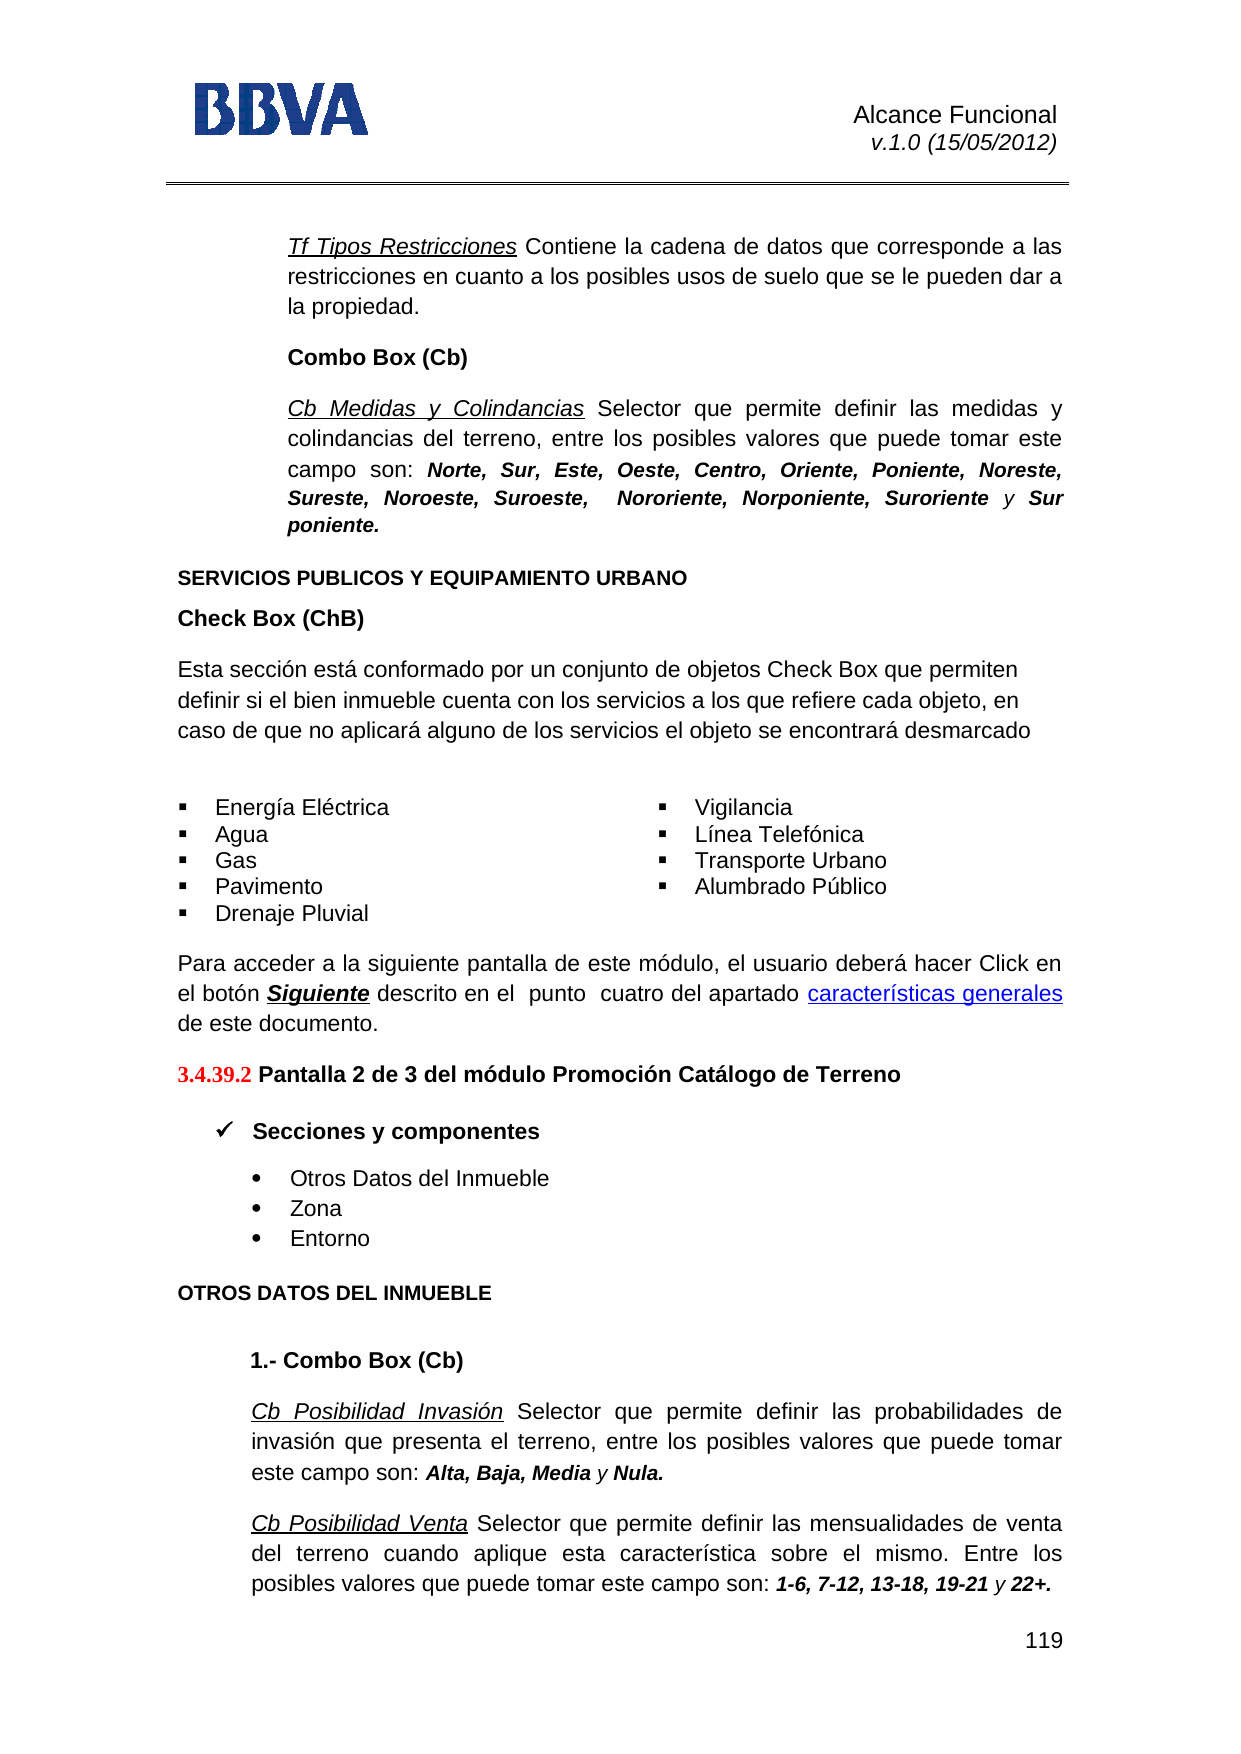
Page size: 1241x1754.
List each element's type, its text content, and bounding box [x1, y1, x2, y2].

text Cb Posibilidad Venta Selector que permite definir las mensualidades de venta del terreno cuando aplique esta característica sobre el mismo. Entre los posibles valores que puede tomar este campo son: 1-6, 7-12, 13-18, 19-21 y 22+. [251, 1509, 1063, 1596]
list Transporte Urbano [657, 847, 1063, 873]
list Zona [252, 1195, 1063, 1222]
list Alumbrado Público [657, 873, 1063, 900]
text Tf Tipos Restricciones Contiene la cadena de datos que corresponde a las restricciones en cuanto a los posibles usos de suelo que se le pueden dar a la propiedad. [287, 233, 1063, 319]
list Vigilancia [657, 794, 1063, 821]
list Pavimento [177, 873, 583, 900]
text 1.- Combo Box (Cb) [177, 1347, 1063, 1373]
text Cb Posibilidad Invasión Selector que permite definir las probabilidades de invasión que presenta el terreno, entre los posibles valores que puede tomar este campo son: Alta, Baja, Media y Nula. [251, 1398, 1063, 1485]
text Esta sección está conformado por un conjunto de objetos Check Box que permiten definir si el bien inmueble cuenta con los servicios a los que refiere cada objeto, en caso de que no aplicará alguno de los servicios el objeto se encontrará desmarcado [177, 656, 1063, 743]
list Otros Datos del Inmueble [252, 1165, 1063, 1191]
text Para acceder a la siguiente pantalla de este módulo, el usuario deberá hacer Click en el botón Siguiente descrito en el punto cuatro del apartado características generales de este documento. [177, 950, 1063, 1036]
text SERVICIOS PUBLICOS Y EQUIPAMIENTO URBANO [177, 565, 1063, 589]
subtitle Pantalla 2 de 3 del módulo Promoción Catálogo de Terreno [177, 1061, 1063, 1088]
list Línea Telefónica [657, 821, 1063, 847]
text Cb Medidas y Colindancias Selector que permite definir las medidas y colindancias del terreno, entre los posibles valores que puede tomar este campo son: Norte, Sur, Este, Oeste, Centro, Oriente, Poniente, Noreste, Sureste, Noroeste, Suroeste, Nororiente, Norponiente, Suroriente y Sur poniente. [287, 395, 1063, 537]
list Agua [177, 821, 583, 847]
picture [195, 83, 369, 135]
list Energía Eléctrica [177, 794, 583, 821]
list Entorno [252, 1225, 1063, 1252]
text OtROS DATOS DEL INMUEBLE [177, 1281, 1063, 1304]
text Combo Box (Cb) [287, 344, 1063, 370]
list Drenaje Pluvial [177, 900, 583, 926]
text Check Box (ChB) [177, 605, 1063, 632]
list Secciones y componentes [215, 1118, 1063, 1144]
list Gas [177, 847, 583, 873]
